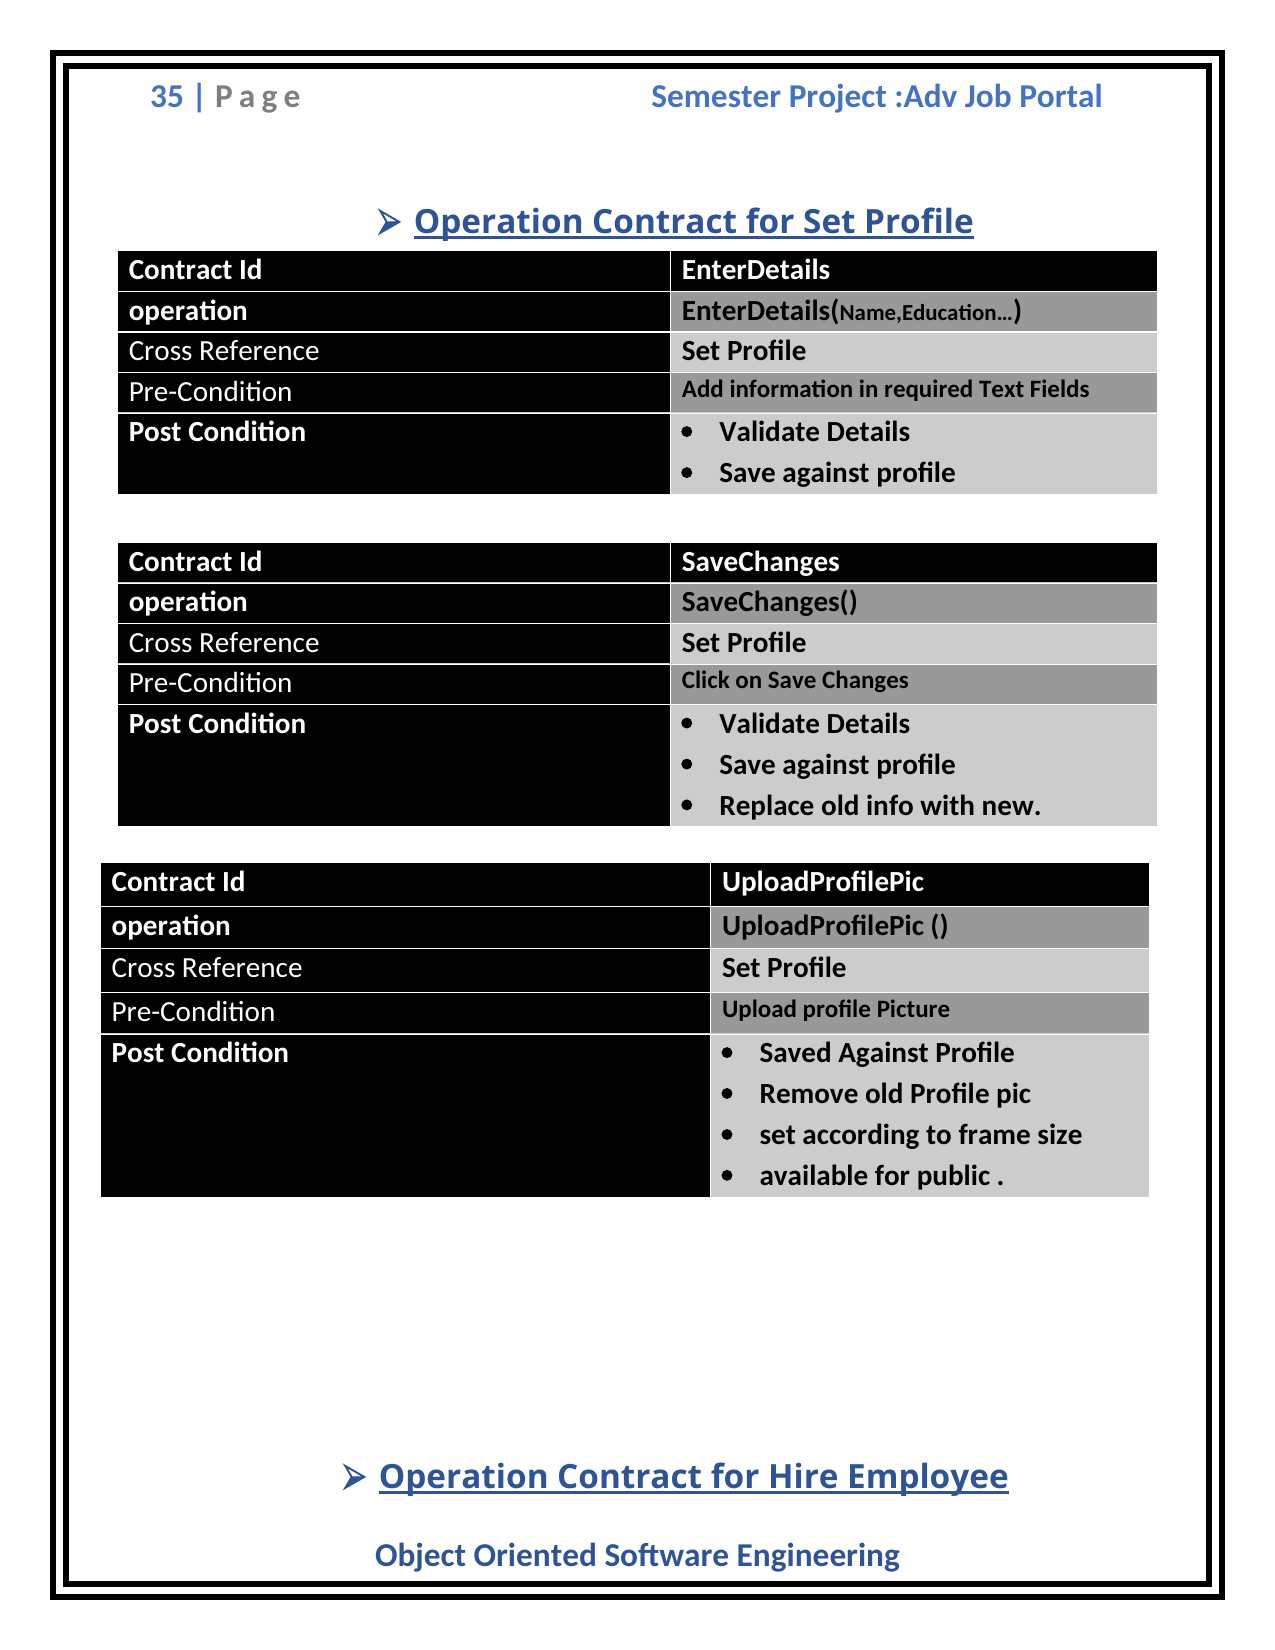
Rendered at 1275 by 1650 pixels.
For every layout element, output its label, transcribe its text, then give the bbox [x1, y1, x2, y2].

table_cell Validate Details Save against profile [671, 414, 1157, 494]
list Operation Contract for Hire Employee [225, 1453, 1125, 1499]
table_cell Upload profile Picture [711, 993, 1149, 1033]
table_cell Click on Save Changes [671, 665, 1157, 704]
table_cell Post Condition [118, 705, 670, 826]
table_cell Set Profile [671, 624, 1157, 663]
table_cell operation [101, 907, 710, 948]
table_cell UploadProfilePic () [711, 907, 1149, 948]
table_cell Pre-Condition [118, 665, 670, 704]
list Operation Contract for Set Profile [225, 198, 1125, 244]
table_cell Cross Reference [118, 333, 670, 372]
table_cell Post Condition [101, 1035, 710, 1197]
table_header UploadProfilePic [711, 863, 1149, 906]
table_cell Set Profile [671, 333, 1157, 372]
table_cell EnterDetails(Name,Education…) [671, 292, 1157, 331]
table_header Contract Id [118, 543, 670, 582]
table_cell Set Profile [711, 949, 1149, 992]
table_cell Pre-Condition [101, 993, 710, 1033]
table_header EnterDetails [671, 251, 1157, 291]
table_cell operation [118, 292, 670, 331]
table_cell Post Condition [118, 414, 670, 494]
table_header Contract Id [118, 251, 670, 291]
table_cell Pre-Condition [118, 373, 670, 412]
table_header Contract Id [101, 863, 710, 906]
table_cell Add information in required Text Fields [671, 373, 1157, 412]
table_cell operation [118, 584, 670, 623]
table_cell Validate Details Save against profile Replace old info with new. [671, 705, 1157, 826]
table_cell Cross Reference [118, 624, 670, 663]
table_cell Saved Against Profile Remove old Profile pic set according to frame size available for public . [711, 1035, 1149, 1197]
table_cell Cross Reference [101, 949, 710, 992]
table_cell SaveChanges() [671, 584, 1157, 623]
table_header SaveChanges [671, 543, 1157, 582]
